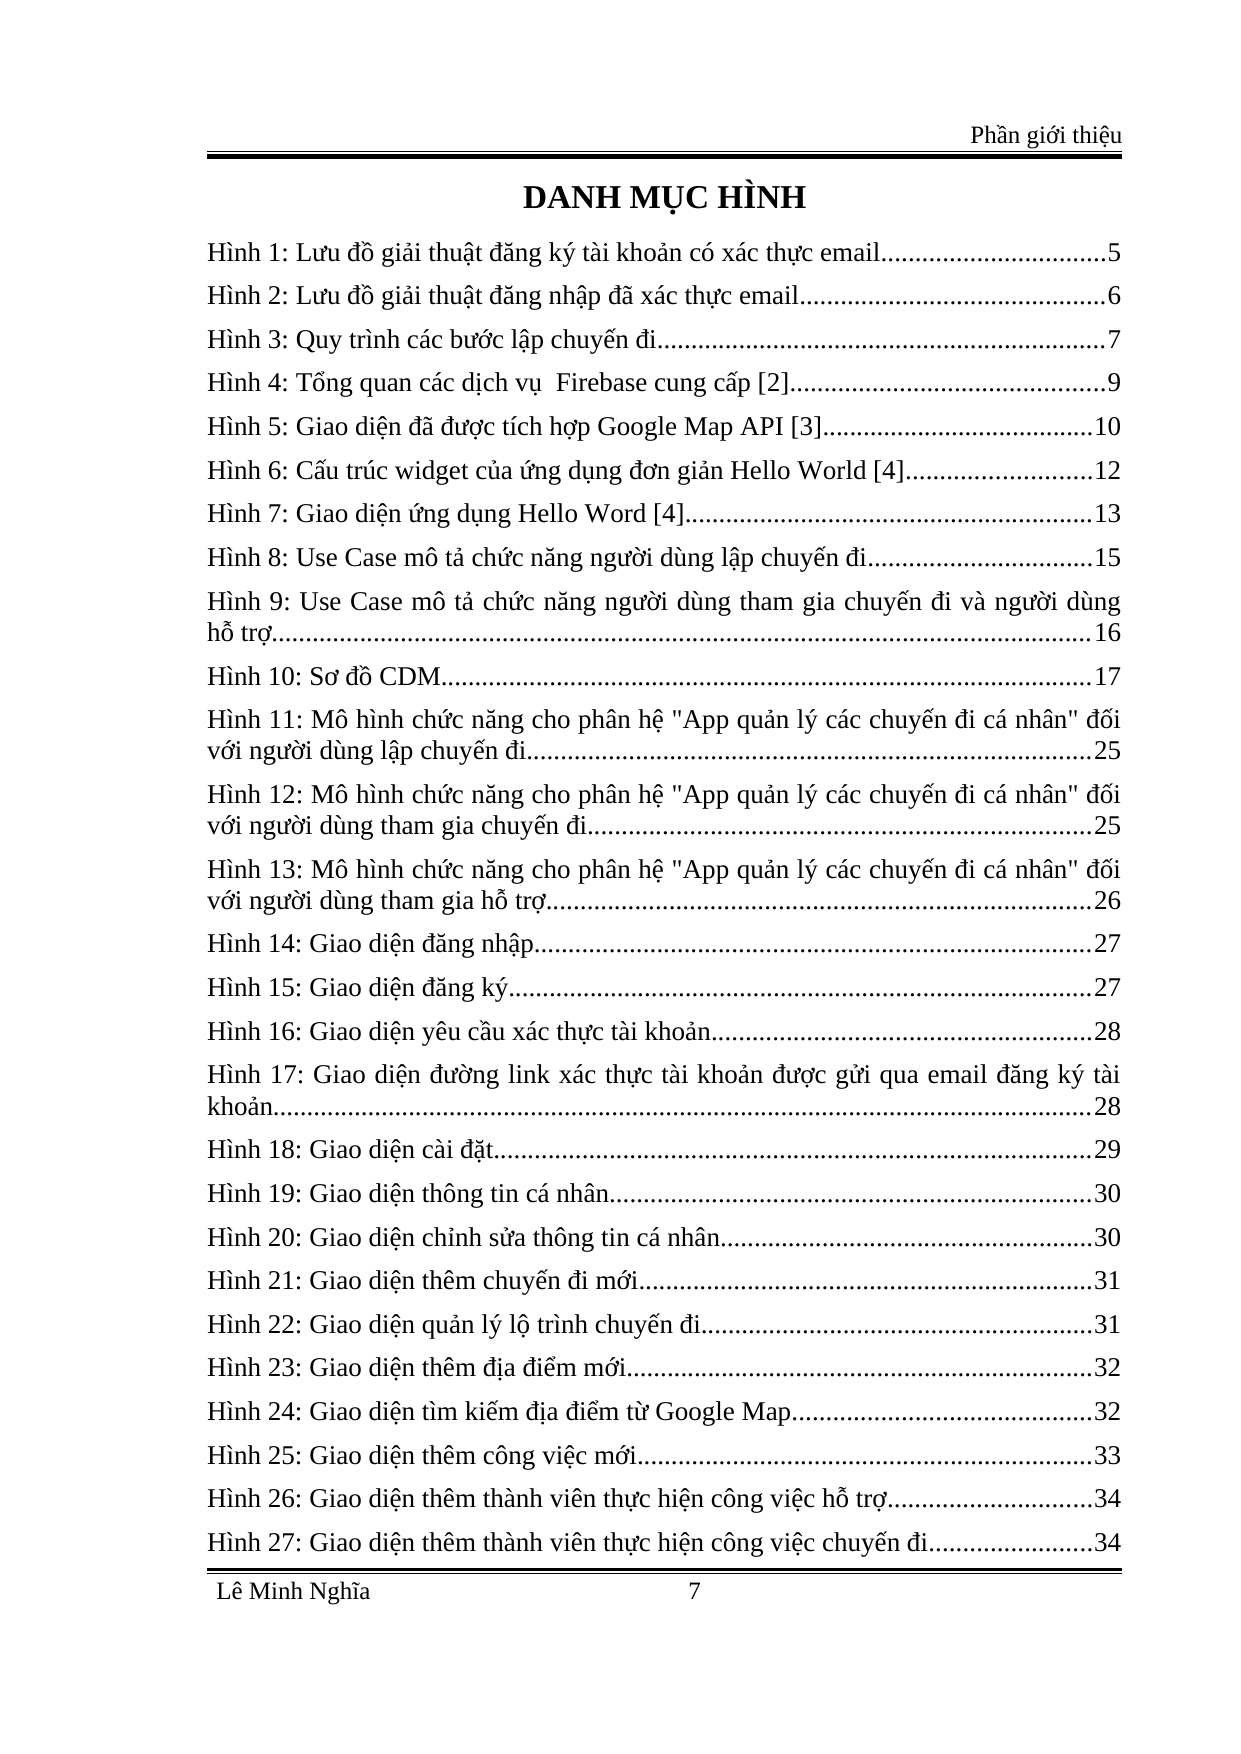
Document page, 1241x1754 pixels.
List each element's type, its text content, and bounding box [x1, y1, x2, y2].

text Hình 19: Giao diện thông tin cá nhân 30 [207, 1177, 1122, 1208]
text Hình 20: Giao diện chỉnh sửa thông tin cá nhân 30 [207, 1221, 1122, 1252]
text Hình 11: Mô hình chức năng cho phân hệ "App quản lý các chuyến đi cá nhân" đối với người dùng lập chuyến đi 25 [207, 703, 1122, 766]
text Hình 27: Giao diện thêm thành viên thực hiện công việc chuyến đi 34 [207, 1526, 1122, 1557]
text Hình 12: Mô hình chức năng cho phân hệ "App quản lý các chuyến đi cá nhân" đối với người dùng tham gia chuyến đi 25 [207, 778, 1122, 840]
text Hình 24: Giao diện tìm kiếm địa điểm từ Google Map 32 [207, 1395, 1122, 1426]
text Hình 3: Quy trình các bước lập chuyến đi 7 [207, 323, 1122, 354]
text Hình 2: Lưu đồ giải thuật đăng nhập đã xác thực email 6 [207, 279, 1122, 310]
text Hình 1: Lưu đồ giải thuật đăng ký tài khoản có xác thực email 5 [207, 236, 1122, 267]
text Hình 23: Giao diện thêm địa điểm mới 32 [207, 1352, 1122, 1383]
text Hình 9: Use Case mô tả chức năng người dùng tham gia chuyến đi và người dùng hỗ trợ 16 [207, 585, 1122, 647]
text Hình 13: Mô hình chức năng cho phân hệ "App quản lý các chuyến đi cá nhân" đối với người dùng tham gia hỗ trợ 26 [207, 853, 1122, 915]
text Hình 21: Giao diện thêm chuyến đi mới 31 [207, 1264, 1122, 1295]
text Hình 5: Giao diện đã được tích hợp Google Map API [3] 10 [207, 410, 1122, 441]
text Hình 15: Giao diện đăng ký 27 [207, 971, 1122, 1002]
text Hình 14: Giao diện đăng nhập 27 [207, 928, 1122, 959]
text Hình 25: Giao diện thêm công việc mới 33 [207, 1439, 1122, 1470]
text Hình 16: Giao diện yêu cầu xác thực tài khoản 28 [207, 1015, 1122, 1046]
text Hình 8: Use Case mô tả chức năng người dùng lập chuyến đi 15 [207, 541, 1122, 572]
text Hình 26: Giao diện thêm thành viên thực hiện công việc hỗ trợ 34 [207, 1482, 1122, 1514]
text Hình 10: Sơ đồ CDM 17 [207, 659, 1122, 691]
text Hình 18: Giao diện cài đặt 29 [207, 1133, 1122, 1164]
text Hình 7: Giao diện ứng dụng Hello Word [4] 13 [207, 497, 1122, 529]
subtitle DANH MỤC HÌNH [207, 177, 1122, 216]
text Hình 6: Cấu trúc widget của ứng dụng đơn giản Hello World [4] 12 [207, 454, 1122, 485]
text Hình 22: Giao diện quản lý lộ trình chuyến đi 31 [207, 1308, 1122, 1339]
text Hình 4: Tổng quan các dịch vụ Firebase cung cấp [2] 9 [207, 367, 1122, 398]
text Hình 17: Giao diện đường link xác thực tài khoản được gửi qua email đăng ký tài khoản 28 [207, 1058, 1122, 1121]
